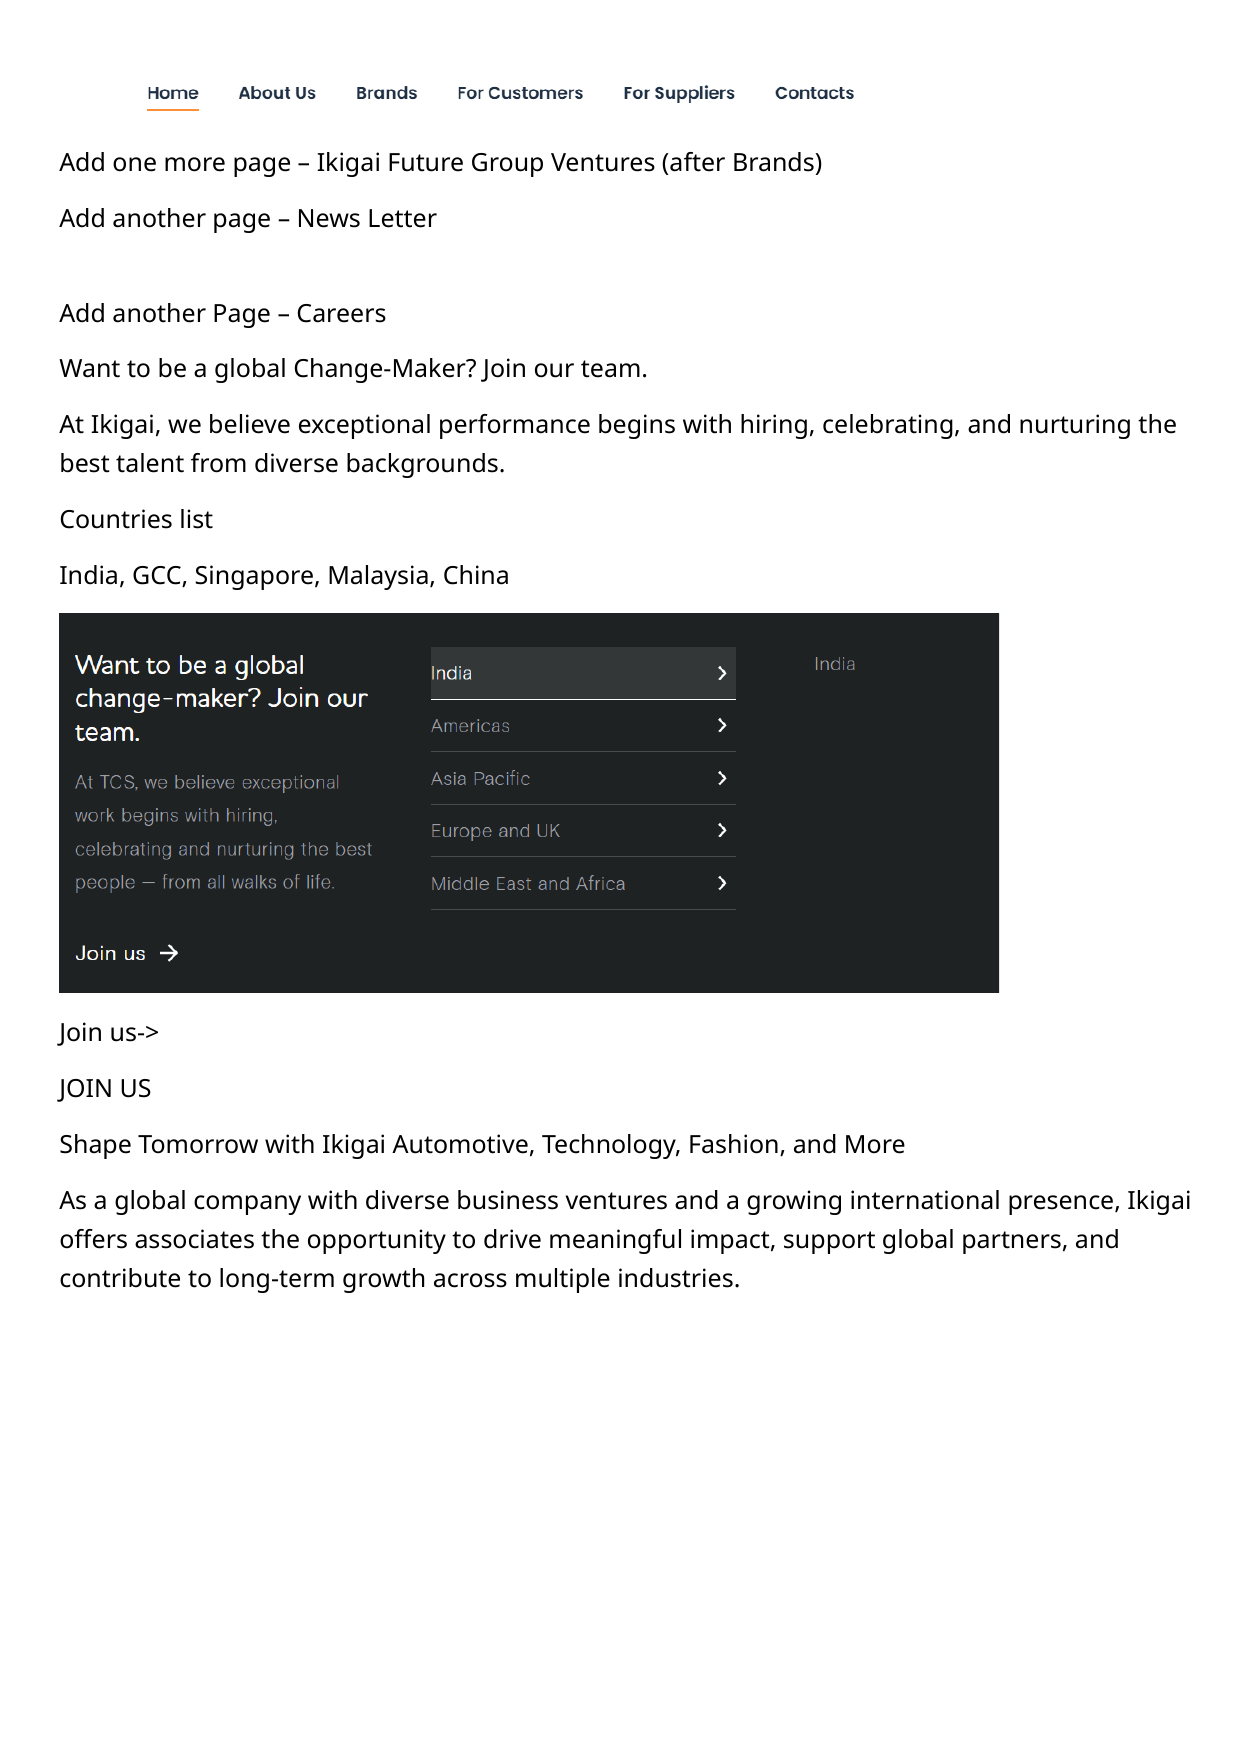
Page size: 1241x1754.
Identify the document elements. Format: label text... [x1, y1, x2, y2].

text As a global company with diverse business ventures and a growing international presence, Ikigai offers associates the opportunity to drive meaningful impact, support global partners, and contribute to long-term growth across multiple industries. [59, 1182, 1196, 1295]
text Shape Tomorrow with Ikigai Automotive, Technology, Fashion, and More [59, 1126, 1196, 1161]
text At Ikigai, we believe exceptional performance begins with hiring, celebrating, and nurturing the best talent from diverse backgrounds. [59, 407, 1196, 480]
picture [59, 613, 1000, 993]
text Add another page – News Letter [59, 200, 1196, 234]
text Join us-> [59, 1015, 1196, 1049]
text Countries list [59, 502, 1196, 536]
text Want to be a global Change-Maker? Join our team. [59, 351, 1196, 385]
picture [59, 59, 1000, 123]
text India, GCC, Singapore, Malaysia, China [59, 558, 1196, 592]
text Add one more page – Ikigai Future Group Ventures (after Brands) [59, 144, 1196, 178]
text JOIN US [59, 1071, 1196, 1105]
text Add another Page – Careers [59, 256, 1196, 329]
